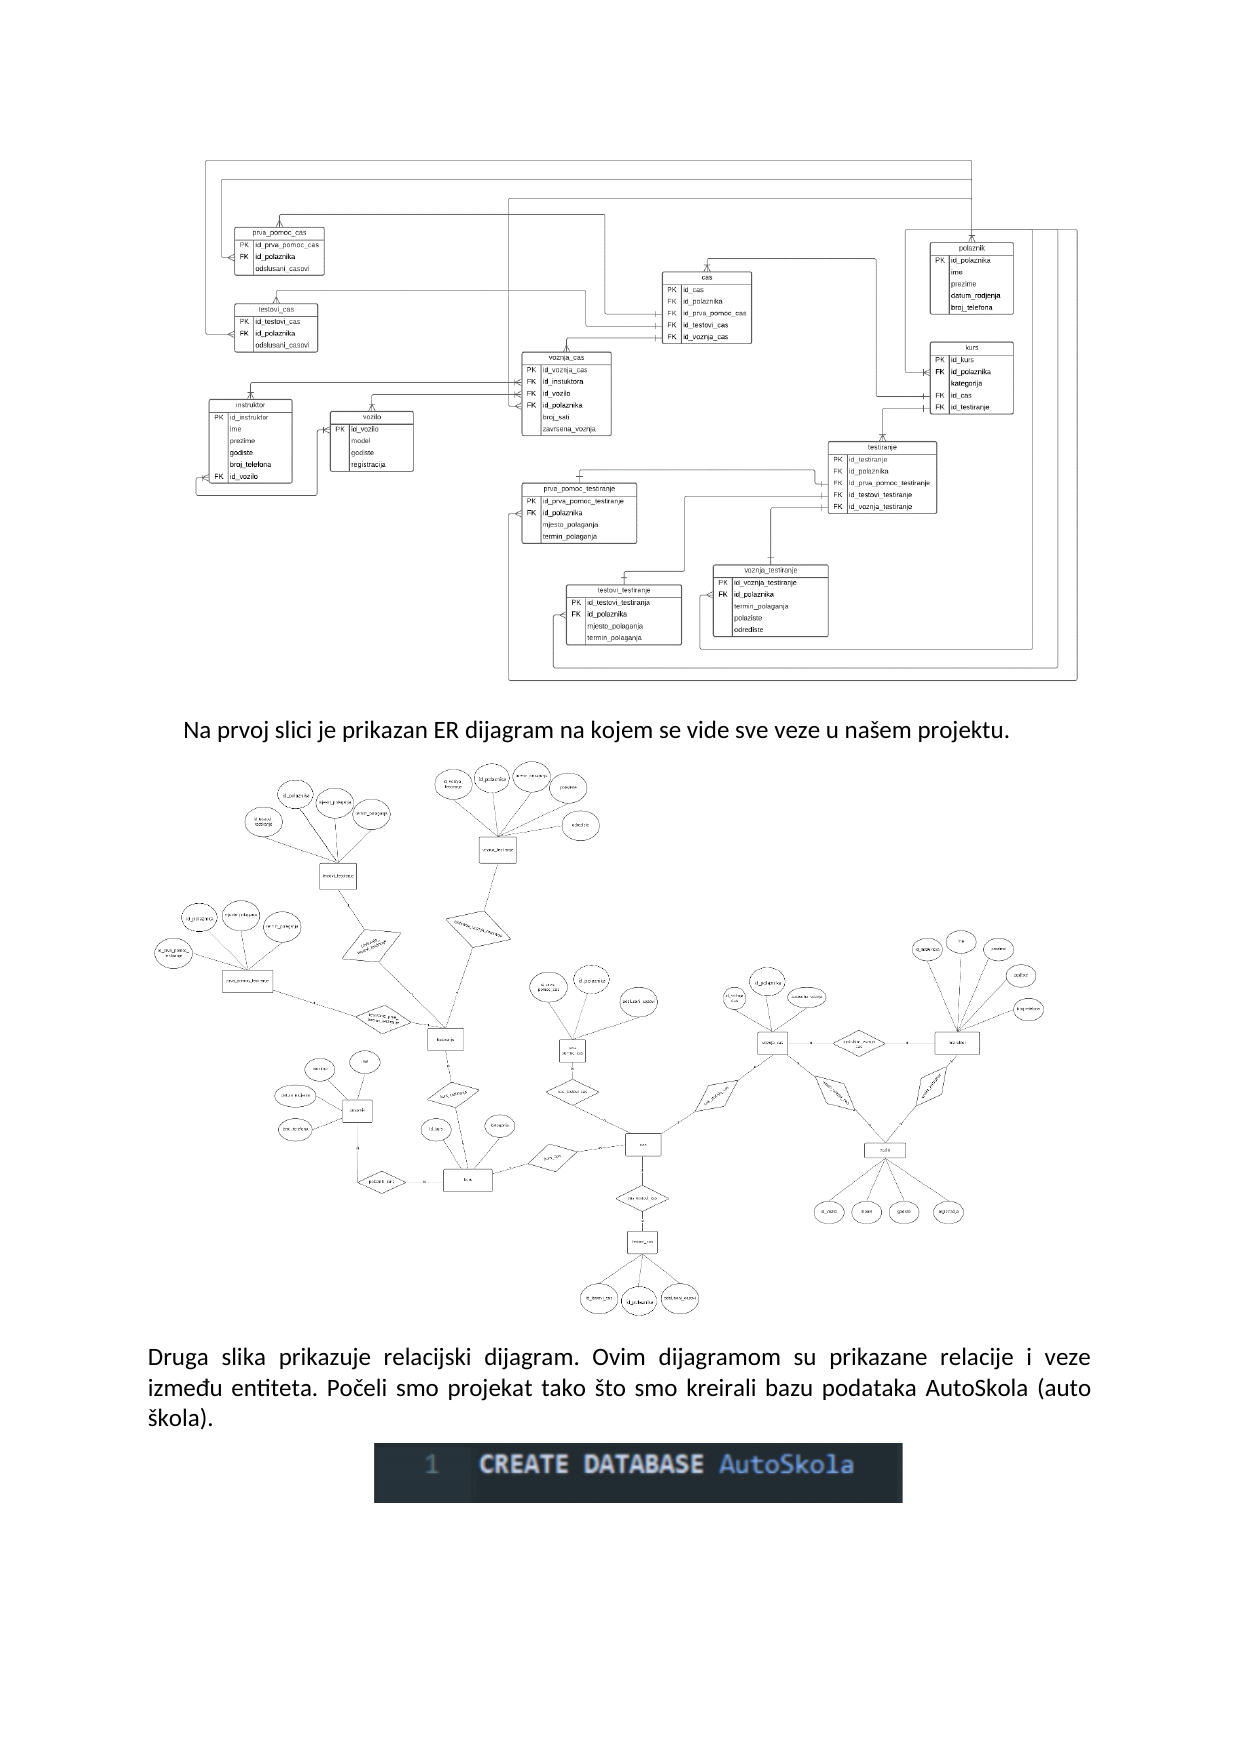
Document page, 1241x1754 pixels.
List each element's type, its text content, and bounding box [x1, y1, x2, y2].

picture [183, 147, 1090, 693]
picture [373, 1443, 903, 1503]
picture [147, 754, 1051, 1321]
text Na prvoj slici je prikazan ER dijagram na kojem se vide sve veze u našem projektu. [148, 714, 1093, 744]
text Druga slika prikazuje relacijski dijagram. Ovim dijagramom su prikazane relacije i veze između entiteta. Počeli smo projekat tako što smo kreirali bazu podataka AutoSkola (auto škola). [148, 1341, 1093, 1433]
